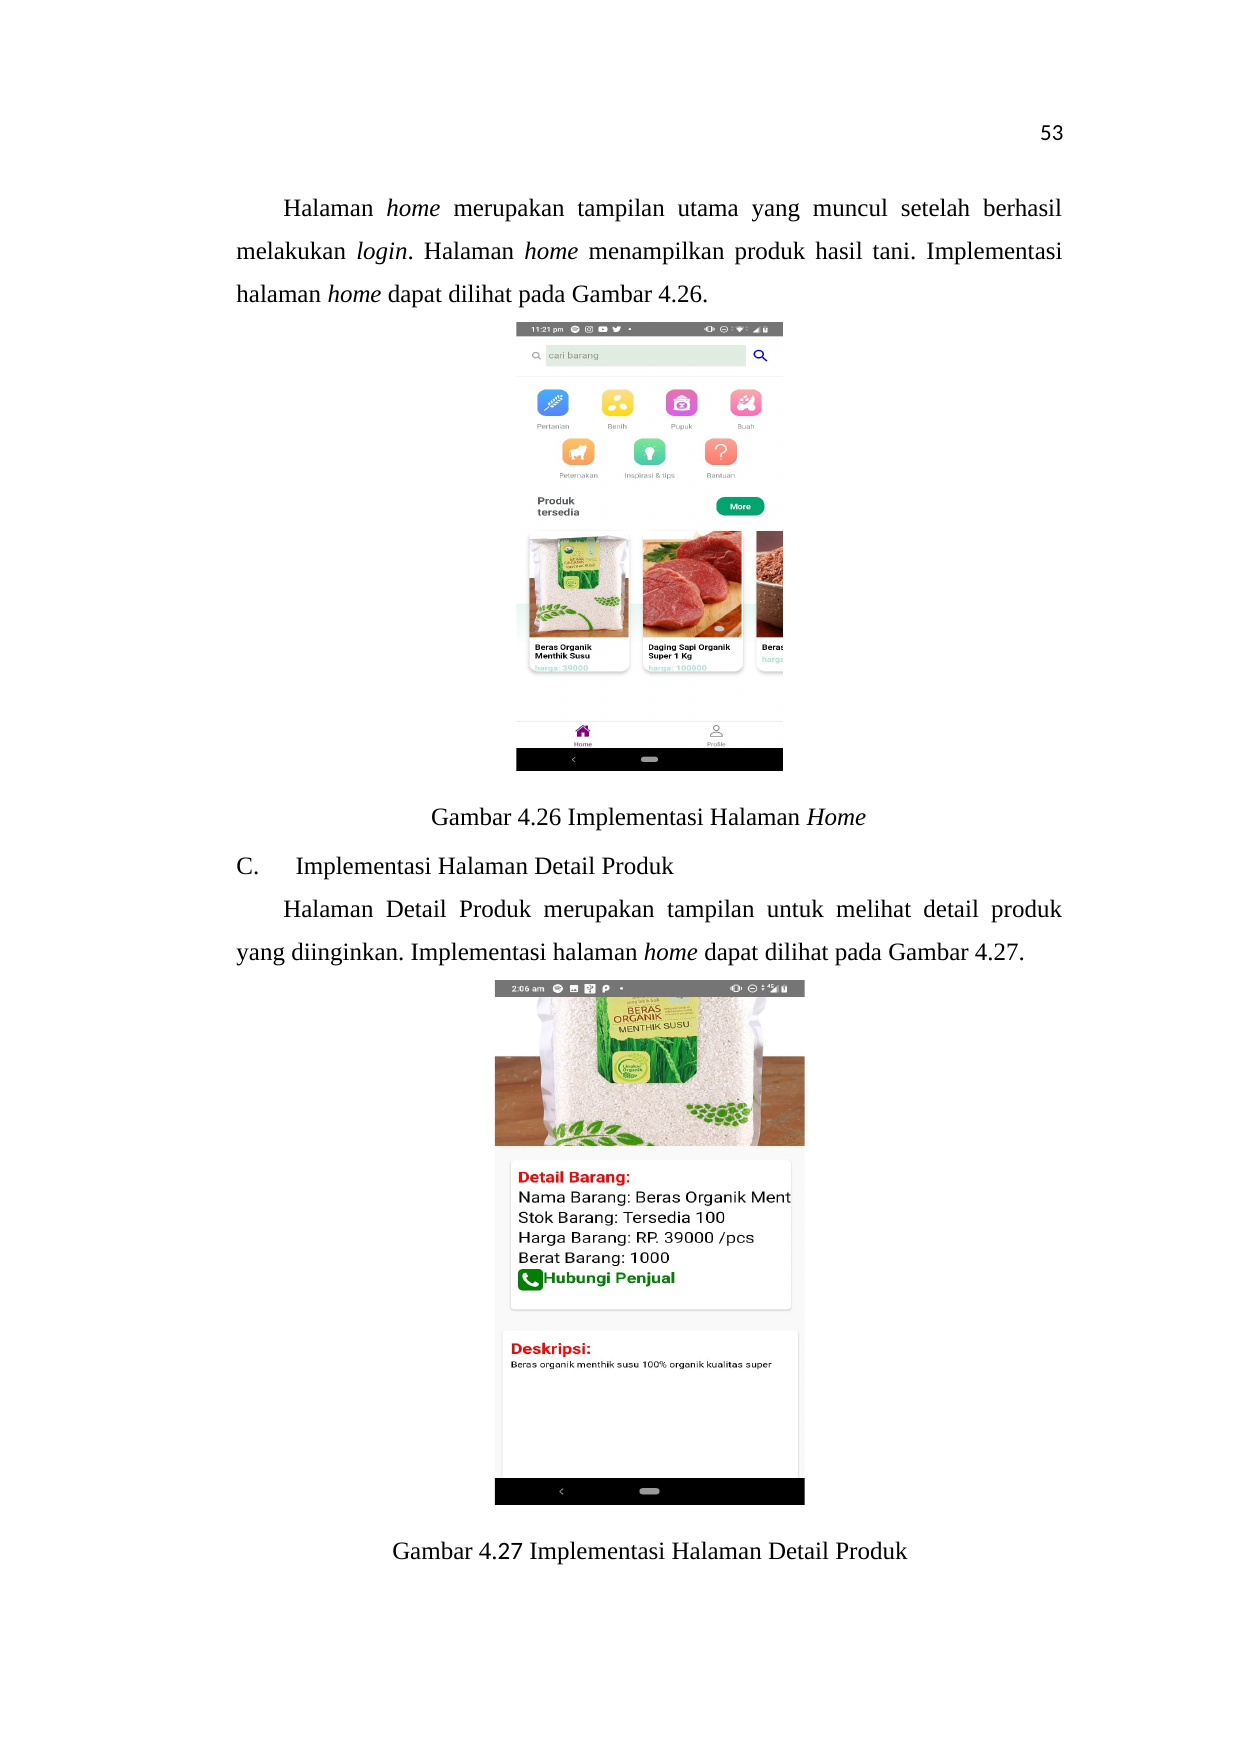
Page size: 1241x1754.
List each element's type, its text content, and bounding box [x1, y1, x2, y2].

text Gambar 4.26 Implementasi Halaman Home [236, 802, 1063, 830]
text Gambar 4.27 Implementasi Halaman Detail Produk [236, 1535, 1063, 1566]
list Halaman home merupakan tampilan utama yang muncul setelah berhasil melakukan login. Halaman home menampilkan produk hasil tani. Implementasi halaman home dapat dilihat pada Gambar 4.26. [236, 193, 1063, 308]
picture [494, 980, 805, 1505]
list Implementasi Halaman Detail Produk [236, 851, 1063, 880]
picture [516, 322, 783, 771]
list Halaman Detail Produk merupakan tampilan untuk melihat detail produk yang diinginkan. Implementasi halaman home dapat dilihat pada Gambar 4.27. [236, 894, 1063, 966]
